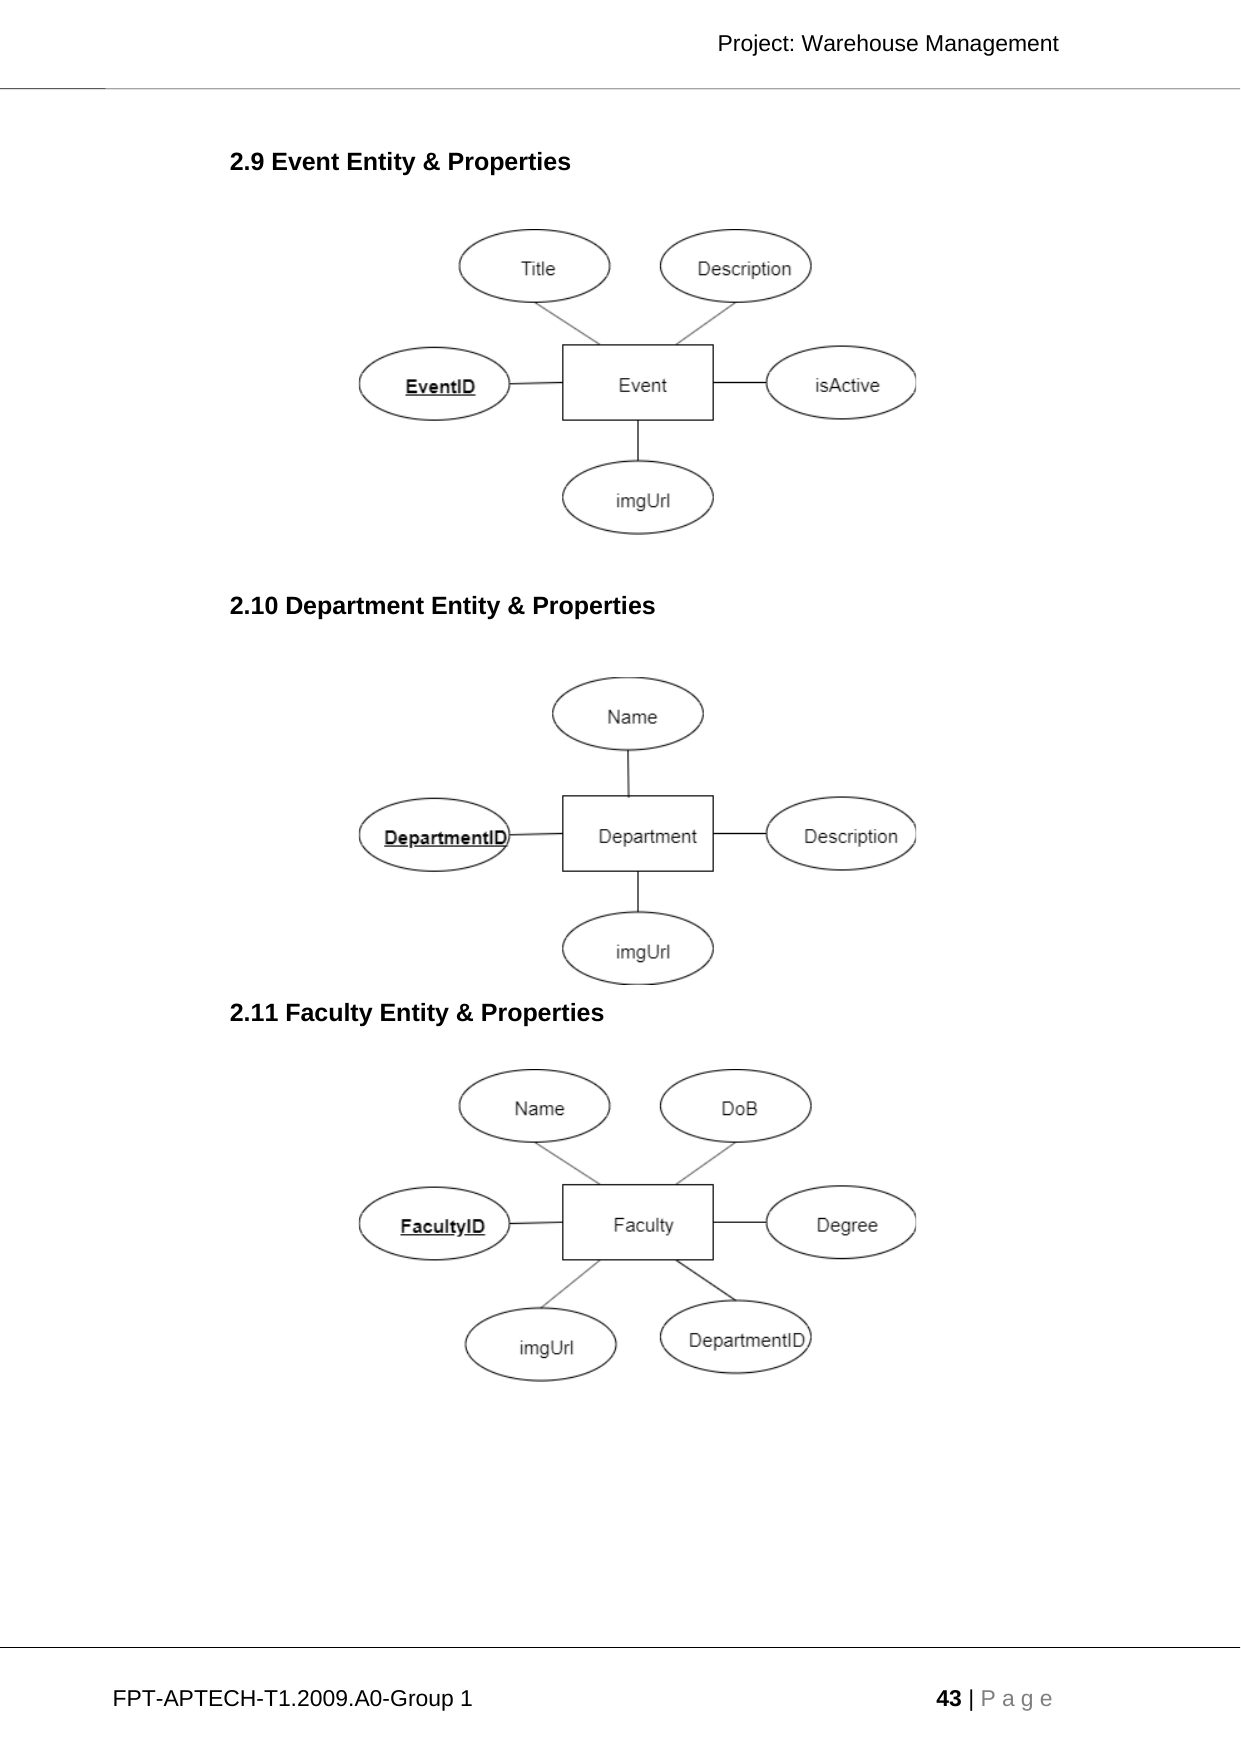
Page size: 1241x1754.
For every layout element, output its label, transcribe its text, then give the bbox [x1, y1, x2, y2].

picture [358, 229, 917, 535]
text 2.10 Department Entity & Properties [112, 591, 1162, 619]
text 2.9 Event Entity & Properties [112, 147, 1162, 176]
picture [358, 677, 917, 985]
picture [358, 1069, 917, 1382]
text 2.11 Faculty Entity & Properties [171, 998, 1162, 1026]
